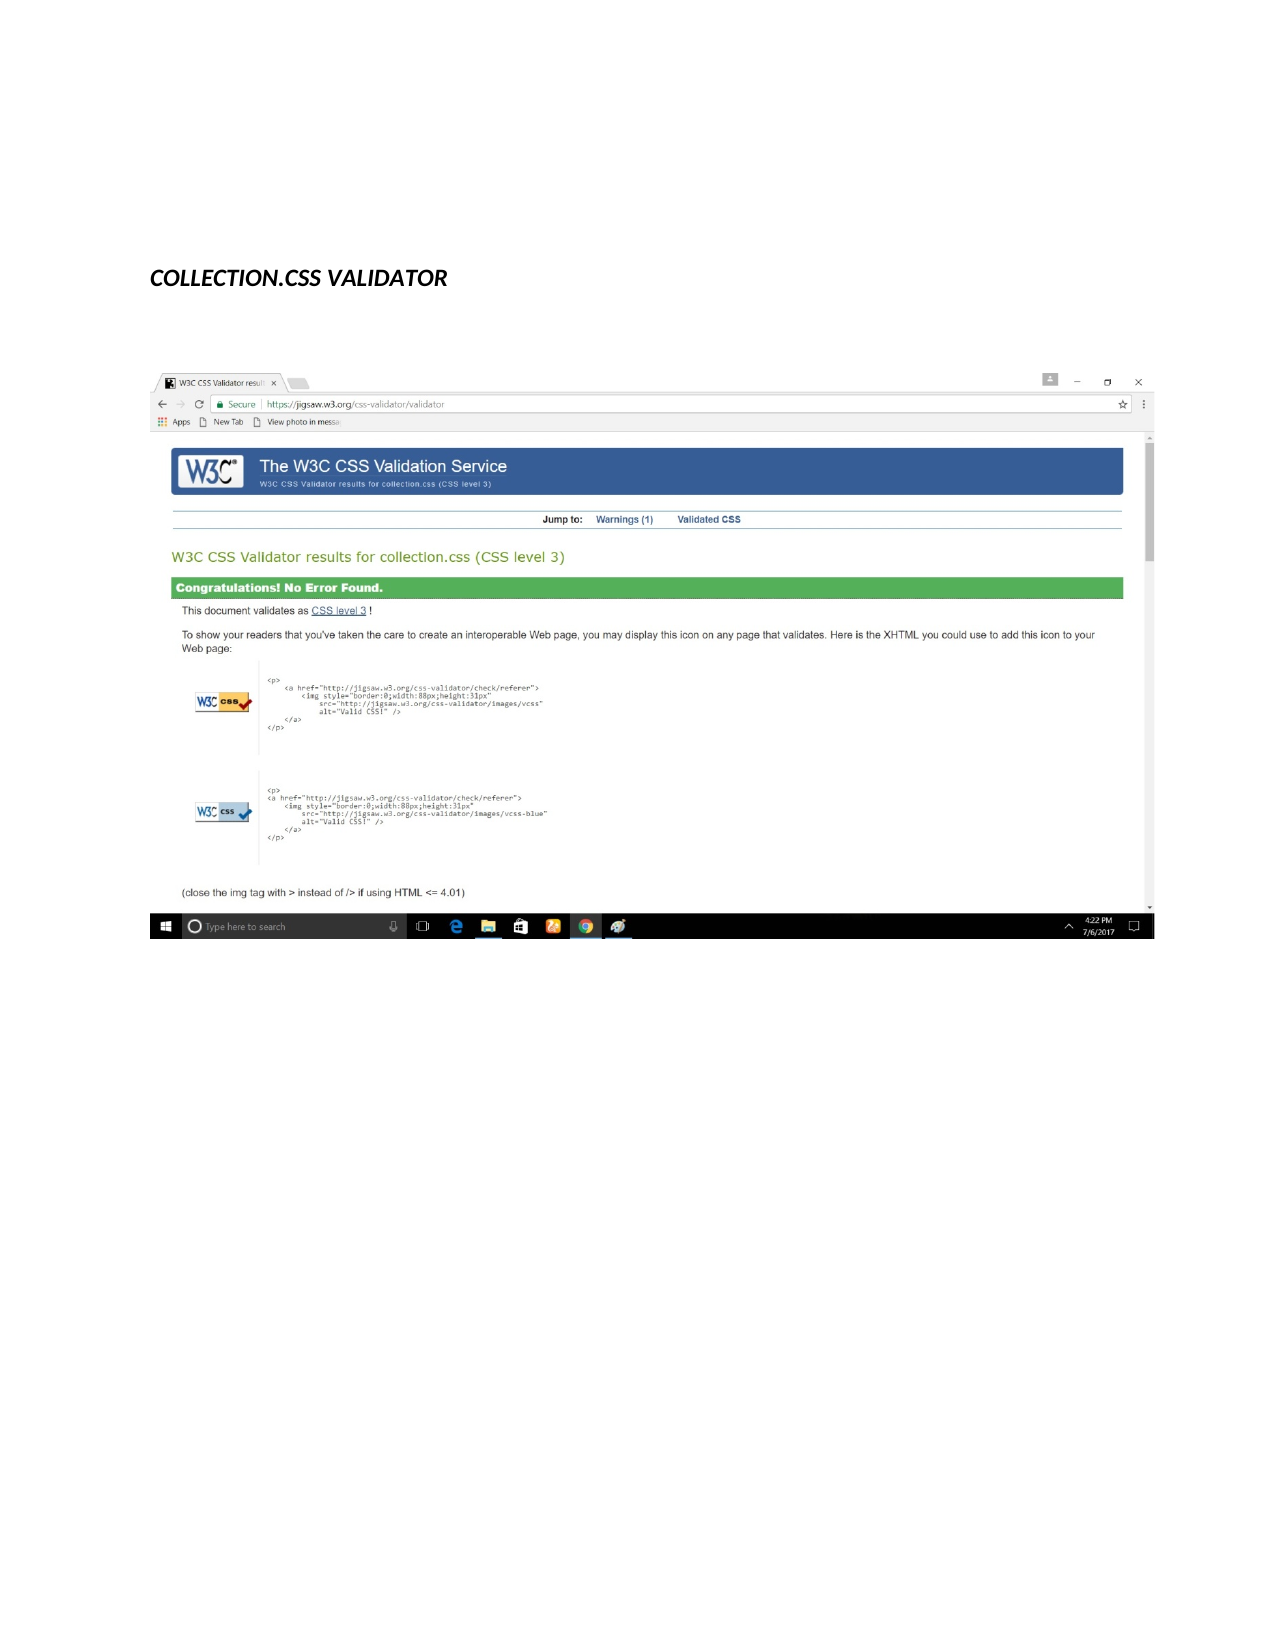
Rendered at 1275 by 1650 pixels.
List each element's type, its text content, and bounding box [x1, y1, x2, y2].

text COLLECTION.CSS VALIDATOR [150, 262, 1125, 292]
picture [150, 373, 1155, 939]
